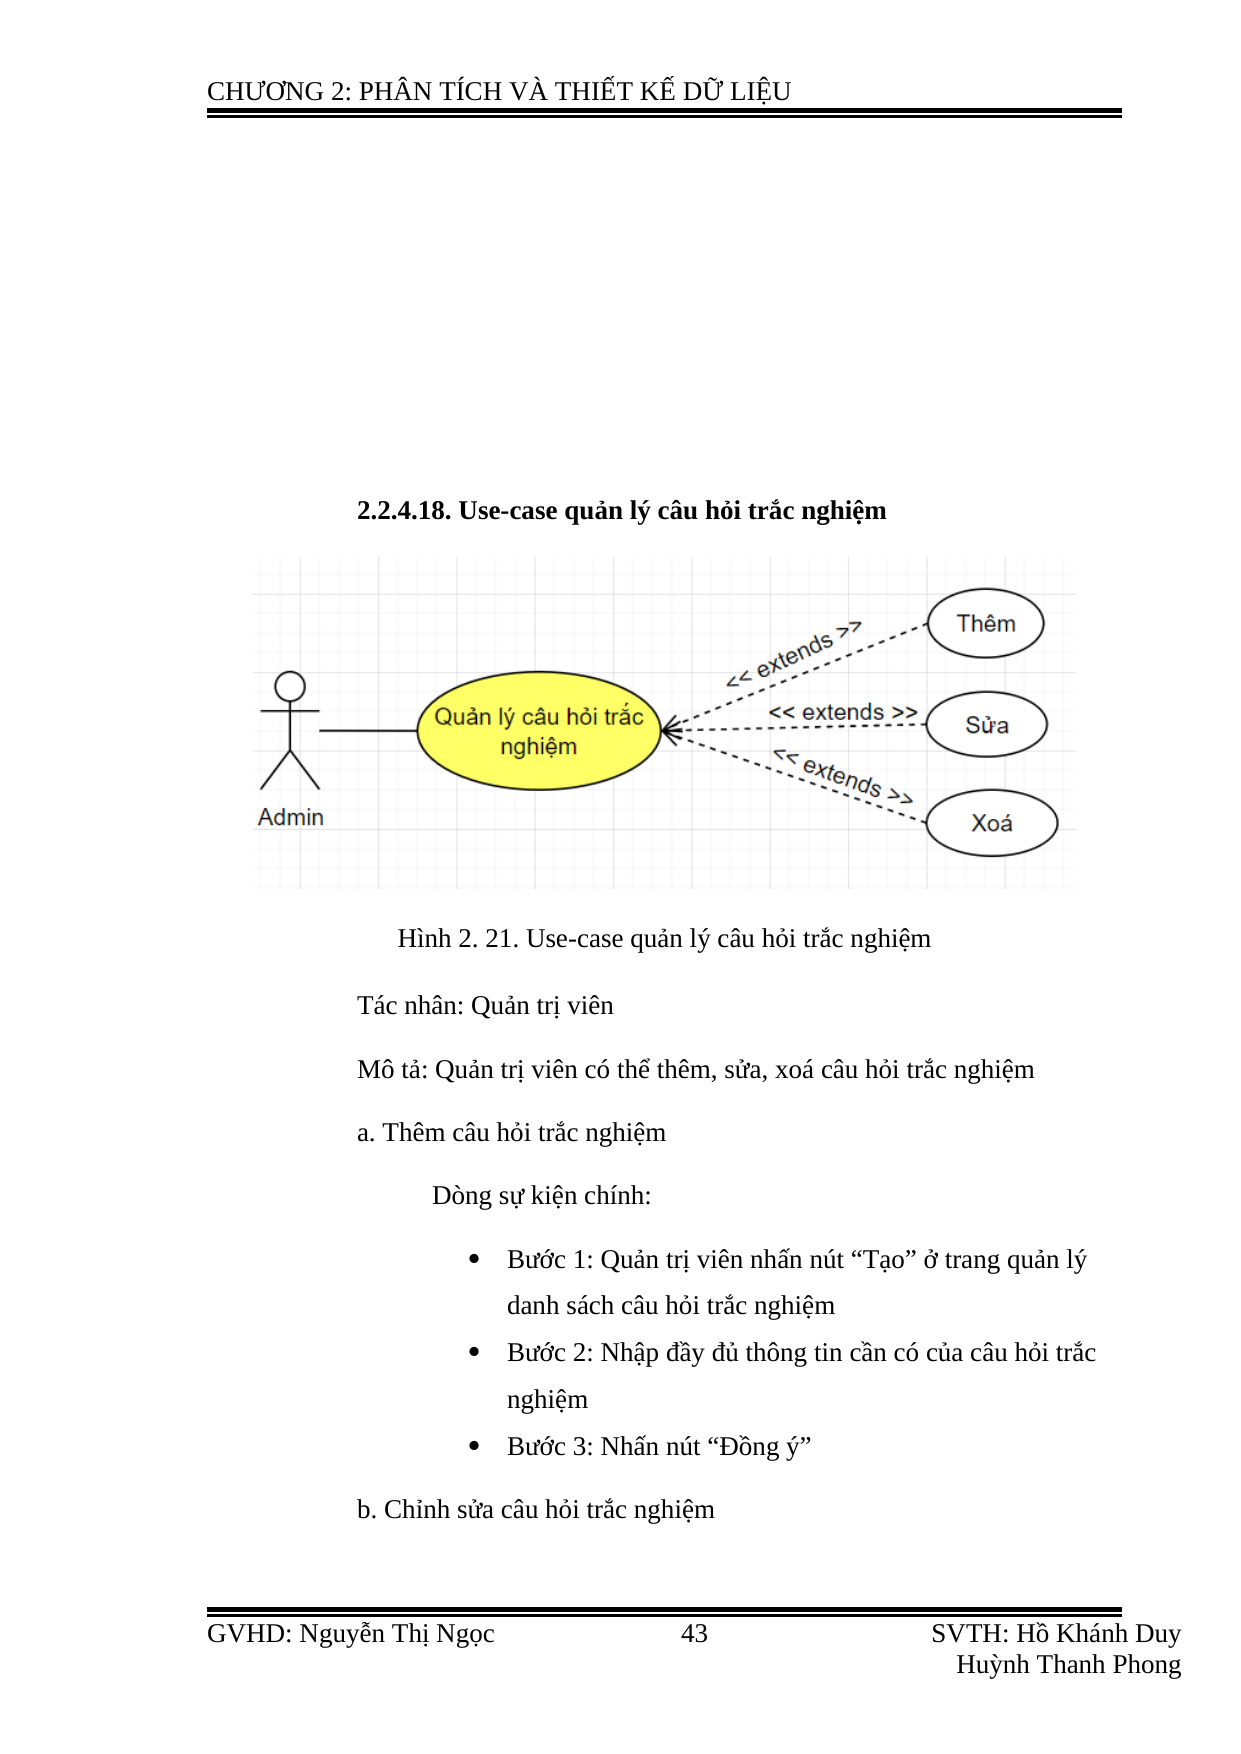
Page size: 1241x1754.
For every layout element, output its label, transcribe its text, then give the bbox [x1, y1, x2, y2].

text a. Thêm câu hỏi trắc nghiệm [207, 1116, 1122, 1147]
list Bước 2: Nhập đầy đủ thông tin cần có của câu hỏi trắc nghiệm [469, 1336, 1122, 1414]
text Mô tả: Quản trị viên có thể thêm, sửa, xoá câu hỏi trắc nghiệm [207, 1053, 1122, 1084]
text Tác nhân: Quản trị viên [207, 989, 1122, 1021]
list Bước 3: Nhấn nút “Đồng ý” [469, 1429, 1122, 1461]
text Dòng sự kiện chính: [207, 1179, 1122, 1211]
text Hình 2. 21. Use-case quản lý câu hỏi trắc nghiệm [207, 922, 1122, 953]
list Bước 1: Quản trị viên nhấn nút “Tạo” ở trang quản lý danh sách câu hỏi trắc nghiệm [469, 1243, 1122, 1321]
text b. Chỉnh sửa câu hỏi trắc nghiệm [357, 1493, 1122, 1524]
list 2.2.4.18. Use-case quản lý câu hỏi trắc nghiệm [319, 494, 1122, 525]
picture [252, 557, 1077, 889]
